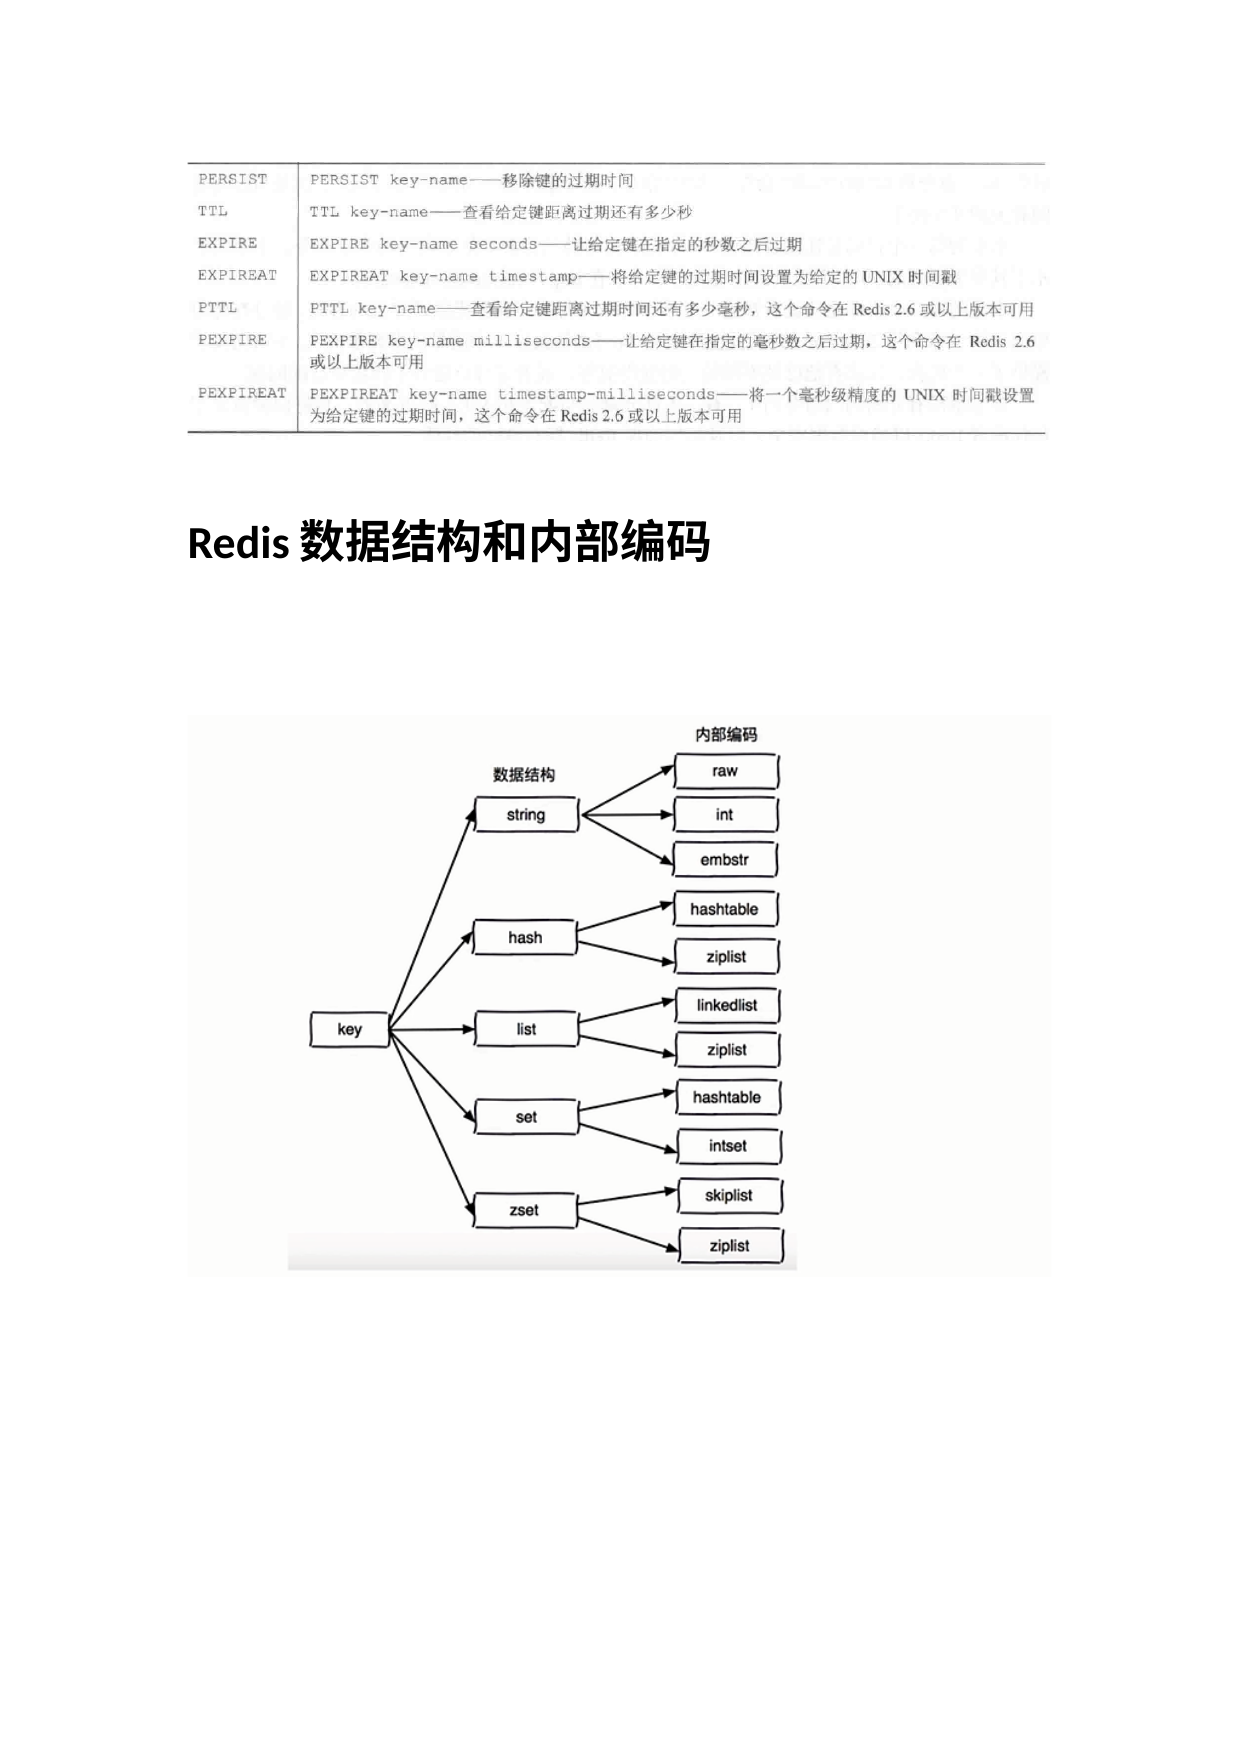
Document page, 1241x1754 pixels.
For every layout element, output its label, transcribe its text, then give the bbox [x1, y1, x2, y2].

picture [187, 715, 1052, 1277]
picture [187, 162, 1053, 441]
subtitle Redis数据结构和内部编码 [187, 490, 1053, 587]
